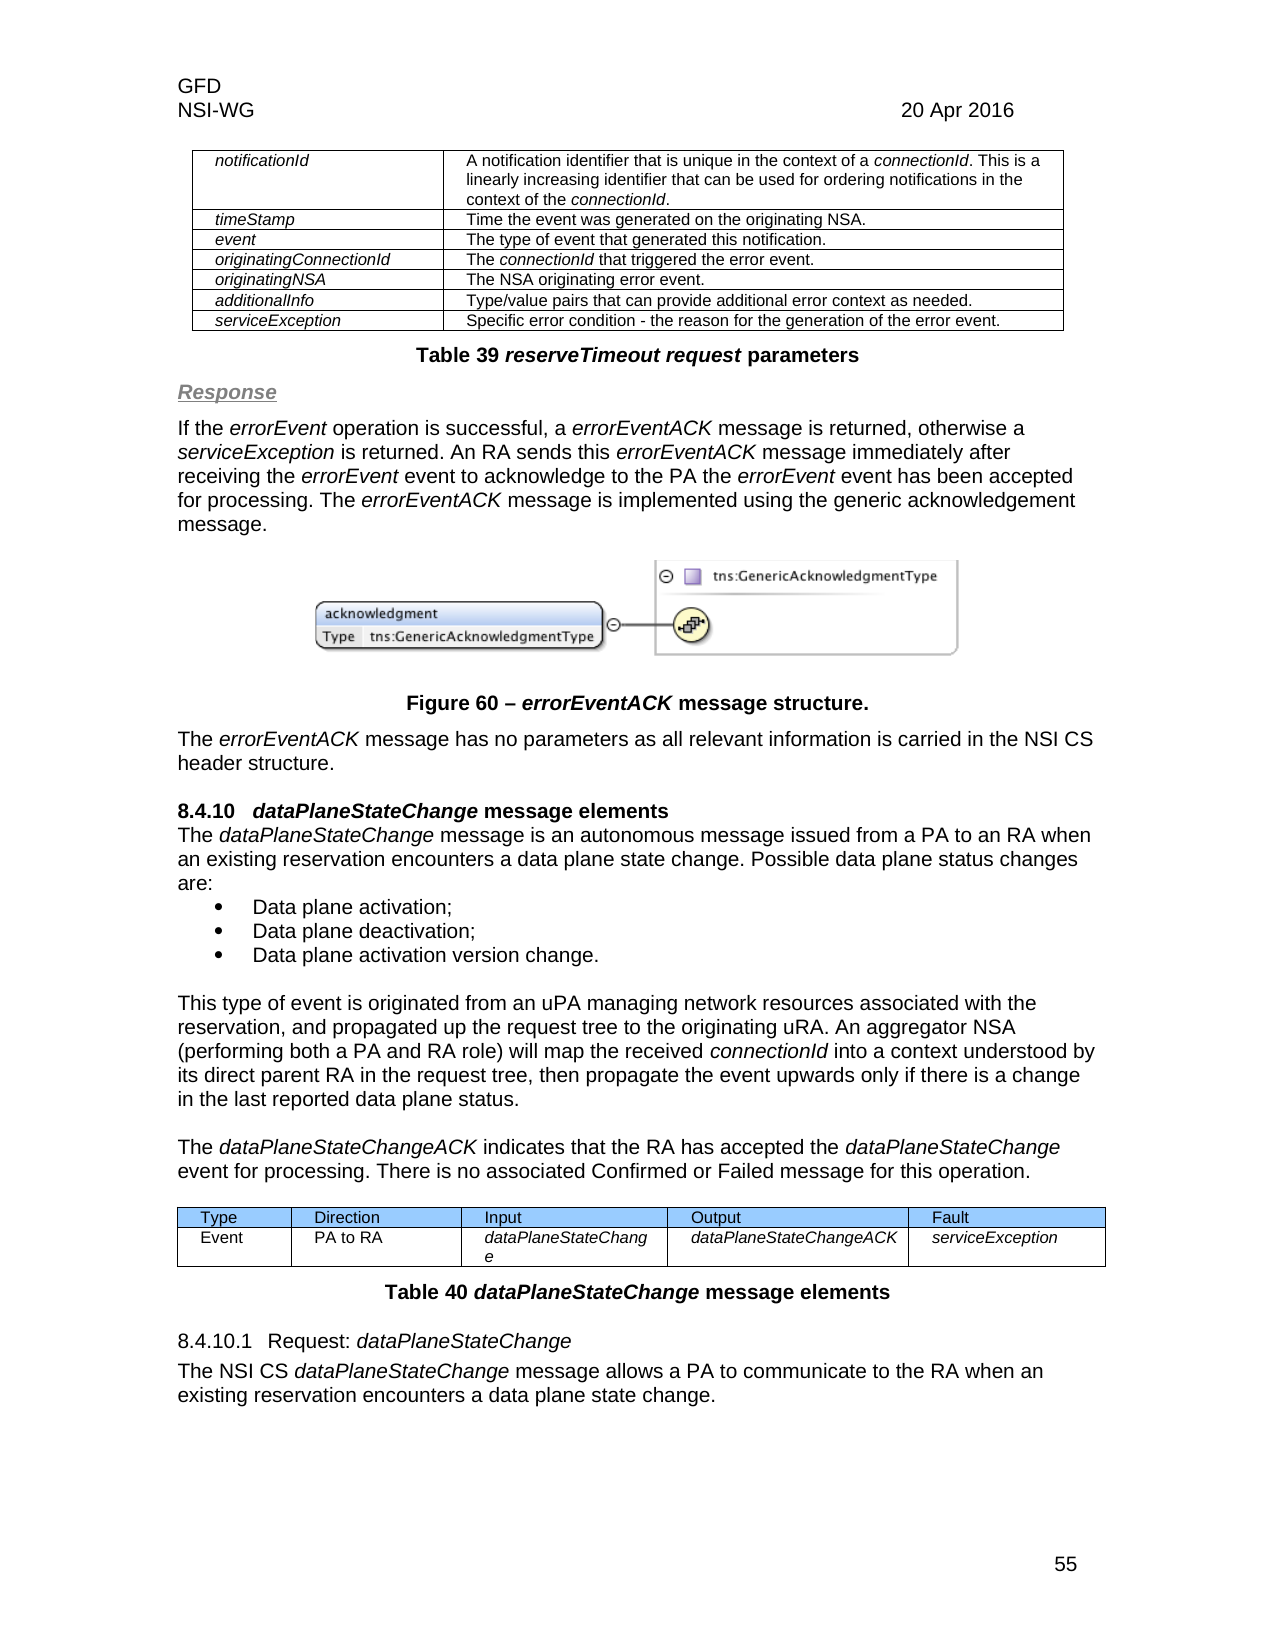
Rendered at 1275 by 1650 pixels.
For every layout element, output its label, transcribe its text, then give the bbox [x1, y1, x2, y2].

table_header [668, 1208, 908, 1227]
subtitle Request: dataPlaneStateChange [177, 1329, 1098, 1353]
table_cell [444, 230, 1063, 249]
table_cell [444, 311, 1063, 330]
subtitle dataPlaneStateChange message elements [177, 799, 1098, 823]
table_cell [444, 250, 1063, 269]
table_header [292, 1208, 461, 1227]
text Response [177, 380, 1098, 404]
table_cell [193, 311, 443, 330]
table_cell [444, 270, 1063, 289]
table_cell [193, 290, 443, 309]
text Figure 60 – errorEventACK message structure. [177, 691, 1098, 714]
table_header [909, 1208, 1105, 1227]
text Table 39 reserveTimeout request parameters [177, 343, 1098, 367]
text The errorEventACK message has no parameters as all relevant information is carried in the NSI CS header structure. [177, 727, 1098, 775]
text The dataPlaneStateChangeACK indicates that the RA has accepted the dataPlaneStateChange event for processing. There is no associated Confirmed or Failed message for this operation. [177, 1135, 1098, 1183]
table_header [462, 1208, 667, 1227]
text The dataPlaneStateChange message is an autonomous message issued from a PA to an RA when an existing reservation encounters a data plane state change. Possible data plane status changes are: [177, 823, 1098, 895]
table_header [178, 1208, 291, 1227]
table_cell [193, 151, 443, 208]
text The NSI CS dataPlaneStateChange message allows a PA to communicate to the RA when an existing reservation encounters a data plane state change. [177, 1359, 1098, 1407]
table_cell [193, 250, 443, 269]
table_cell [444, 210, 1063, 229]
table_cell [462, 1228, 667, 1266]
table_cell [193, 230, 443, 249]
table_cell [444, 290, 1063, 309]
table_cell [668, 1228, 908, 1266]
list Data plane activation; [215, 895, 1098, 919]
list Data plane deactivation; [215, 919, 1098, 943]
picture [315, 560, 960, 657]
text This type of event is originated from an uPA managing network resources associated with the reservation, and propagated up the request tree to the originating uRA. An aggregator NSA (performing both a PA and RA role) will map the received connectionId into a context understood by its direct parent RA in the request tree, then propagate the event upwards only if there is a change in the last reported data plane status. [177, 991, 1098, 1111]
list Data plane activation version change. [215, 943, 1098, 967]
text If the errorEvent operation is successful, a errorEventACK message is returned, otherwise a serviceException is returned. An RA sends this errorEventACK message immediately after receiving the errorEvent event to acknowledge to the PA the errorEvent event has been accepted for processing. The errorEventACK message is implemented using the generic acknowledgement message. [177, 416, 1098, 536]
text Table 40 dataPlaneStateChange message elements [177, 1280, 1098, 1304]
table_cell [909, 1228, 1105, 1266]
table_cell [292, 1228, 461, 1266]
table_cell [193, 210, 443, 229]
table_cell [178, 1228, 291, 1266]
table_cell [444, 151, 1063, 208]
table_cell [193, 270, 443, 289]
